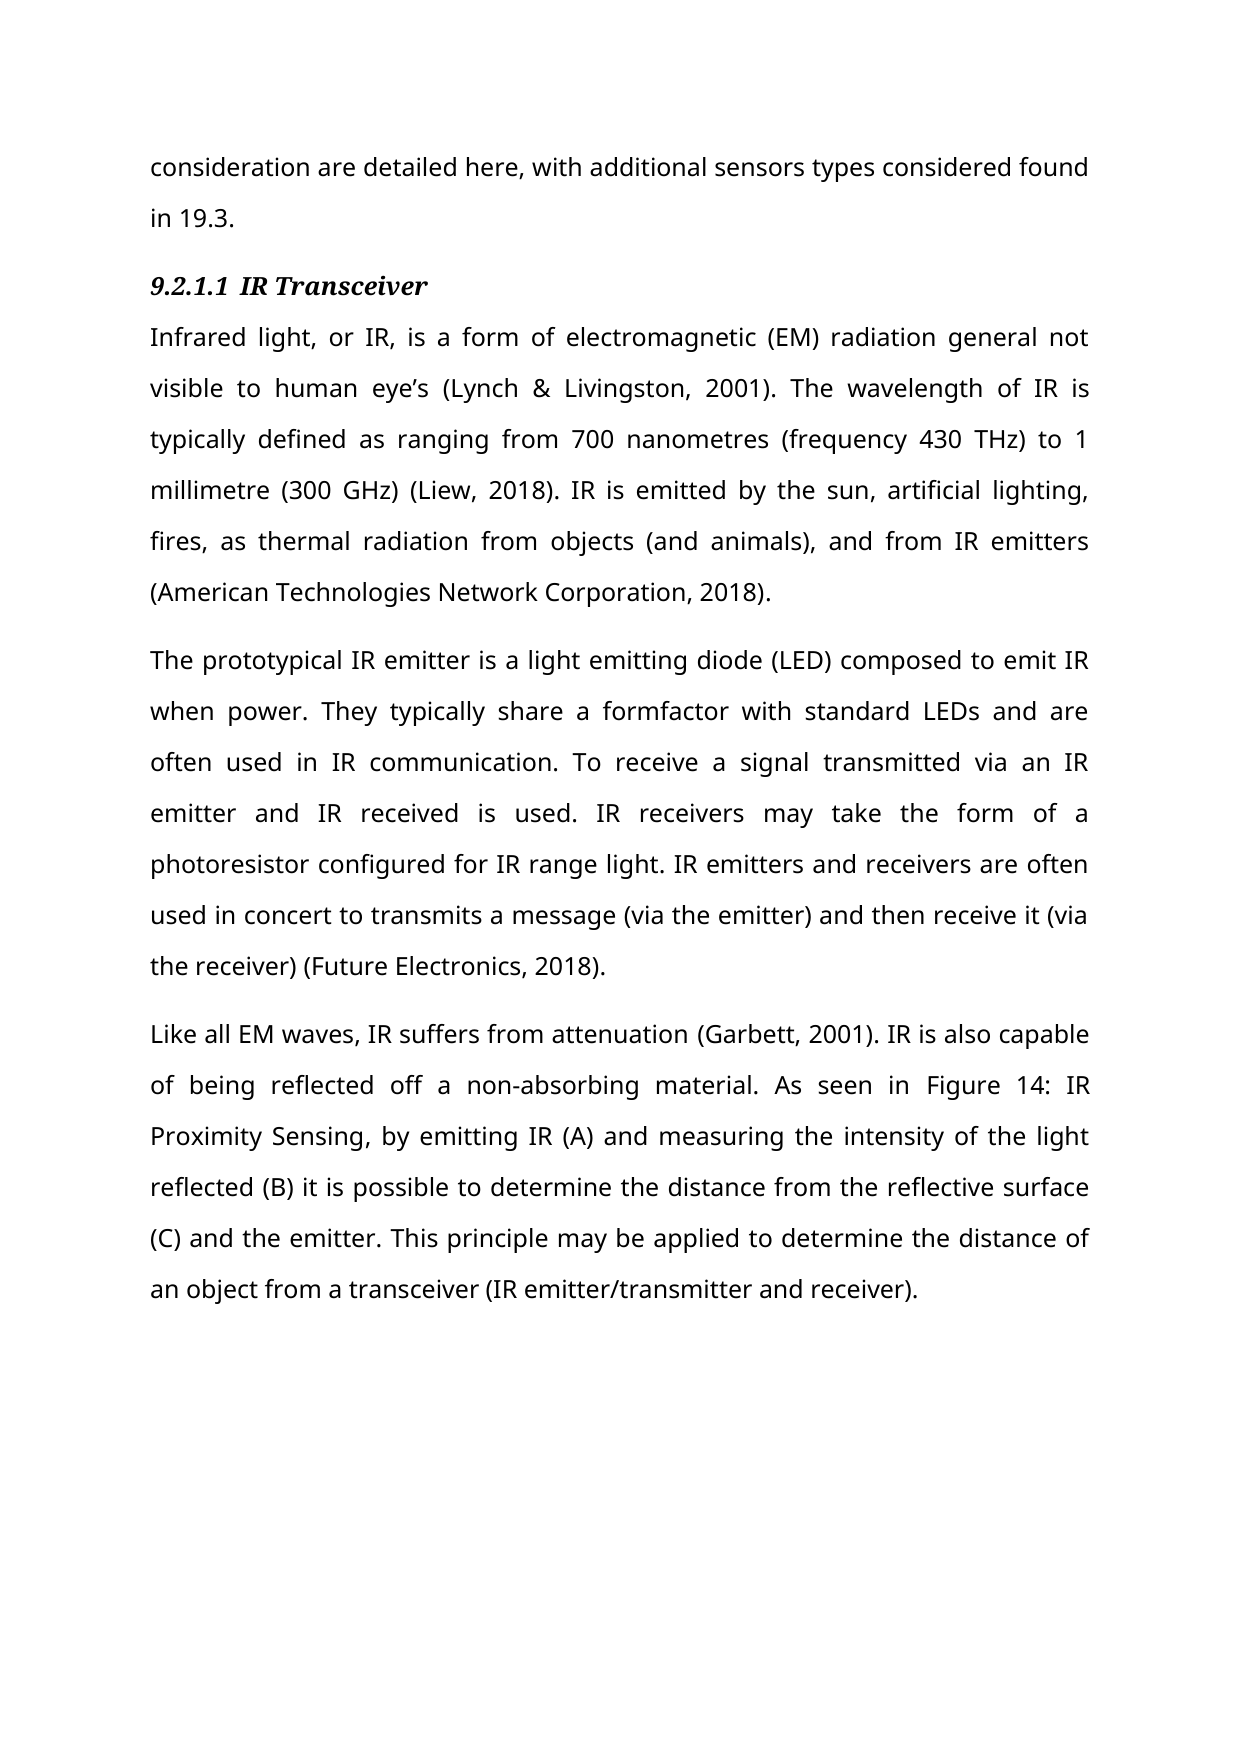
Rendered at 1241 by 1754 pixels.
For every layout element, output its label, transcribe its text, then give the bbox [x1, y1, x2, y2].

subtitle IR Transceiver [150, 269, 1090, 303]
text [150, 150, 1090, 235]
text Infrared light, or IR, is a form of electromagnetic (EM) radiation general not visible to human eye’s . The wavelength of IR is typically defined as ranging from 700 nanometres (frequency 430 THz) to 1 millimetre (300 GHz) . IR is emitted by the sun, artificial lighting, fires, as thermal radiation from objects (and animals), and from IR emitters . [150, 320, 1090, 609]
text Like all EM waves, IR suffers from attenuation . IR is also capable of being reflected off a non-absorbing material. As seen in Figure 14: IR Proximity Sensing, by emitting IR (A) and measuring the intensity of the light reflected (B) it is possible to determine the distance from the reflective surface (C) and the emitter. This principle may be applied to determine the distance of an object from a transceiver (IR emitter/transmitter and receiver). [150, 1017, 1090, 1306]
text The prototypical IR emitter is a light emitting diode (LED) composed to emit IR when power. They typically share a formfactor with standard LEDs and are often used in IR communication. To receive a signal transmitted via an IR emitter and IR received is used. IR receivers may take the form of a photoresistor configured for IR range light. IR emitters and receivers are often used in concert to transmits a message (via the emitter) and then receive it (via the receiver) . [150, 643, 1090, 983]
